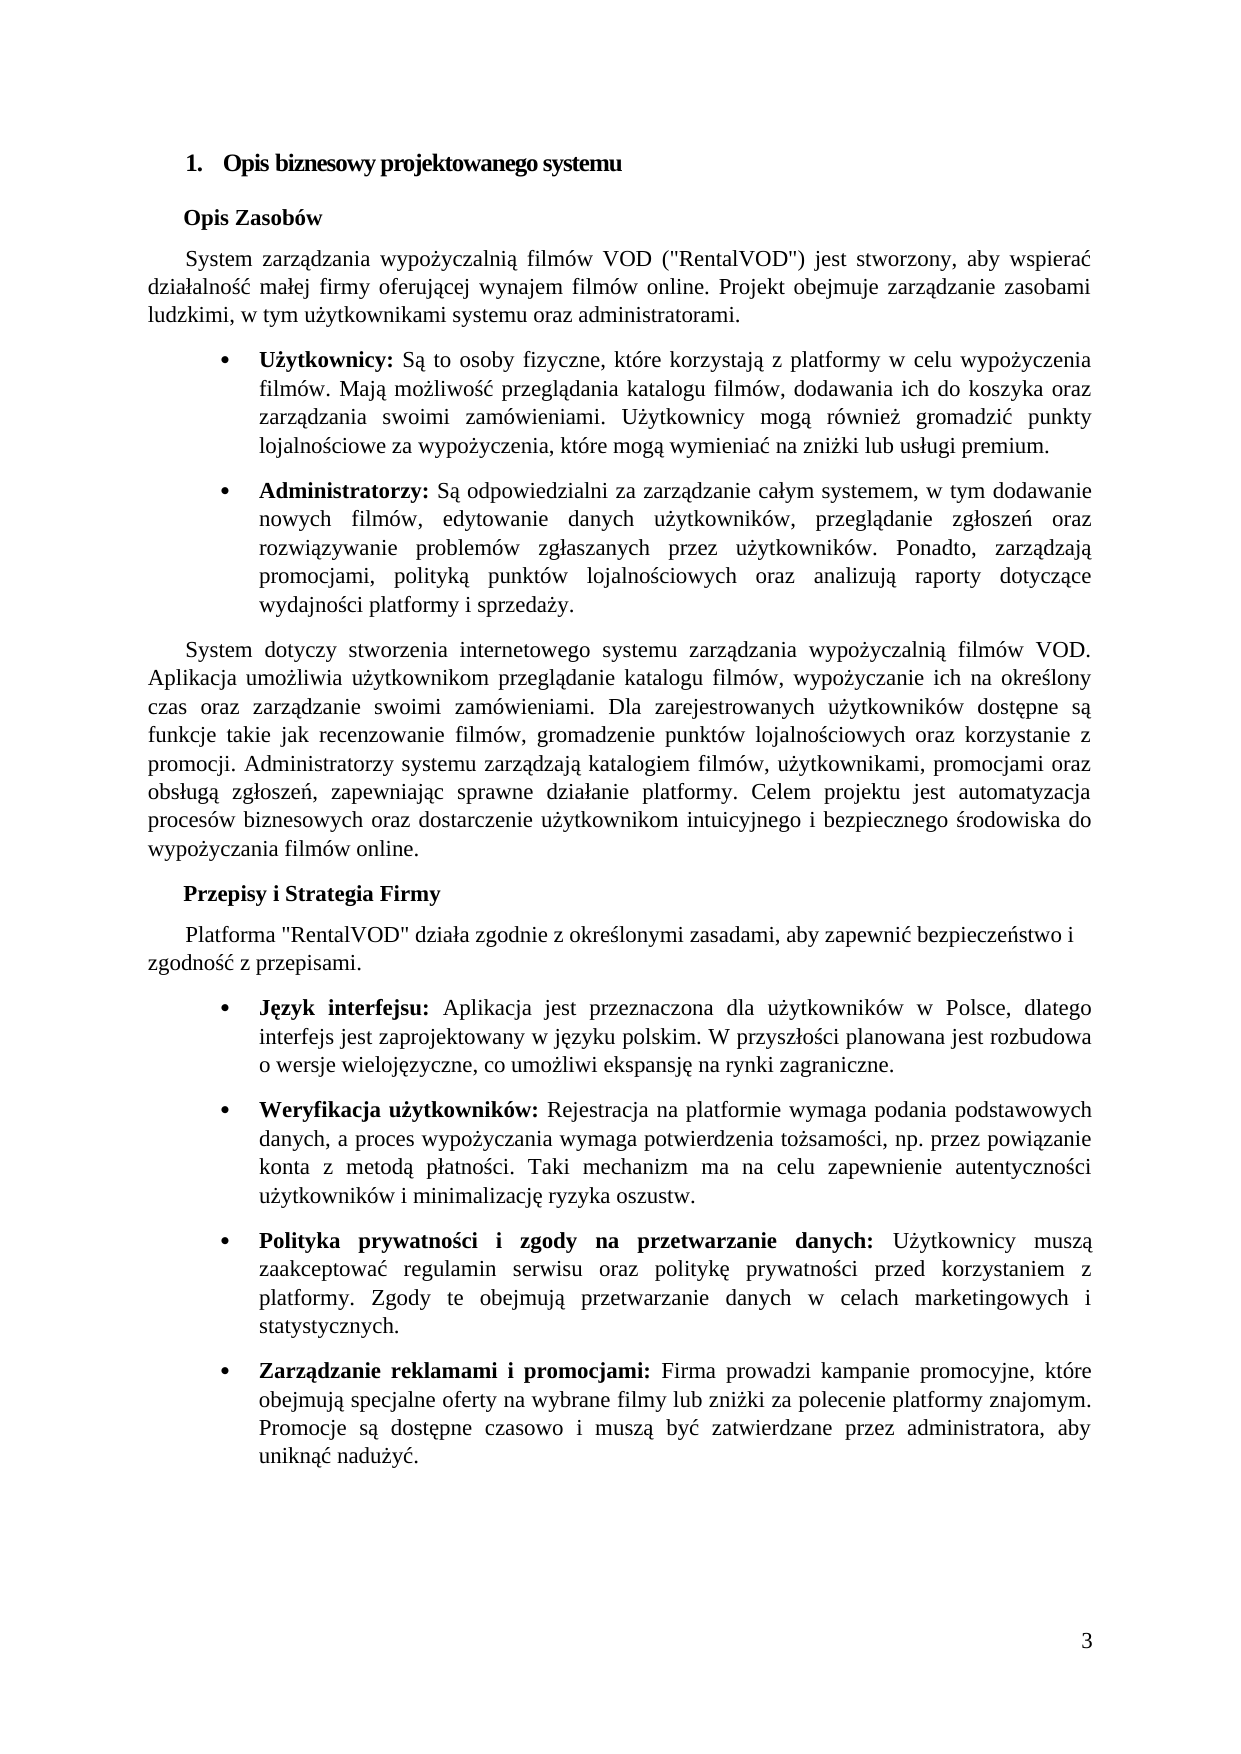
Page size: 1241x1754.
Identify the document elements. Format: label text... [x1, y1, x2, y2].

text Przepisy i Strategia Firmy [148, 880, 1093, 906]
list Administratorzy: Są odpowiedzialni za zarządzanie całym systemem, w tym dodawanie nowych filmów, edytowanie danych użytkowników, przeglądanie zgłoszeń oraz rozwiązywanie problemów zgłaszanych przez użytkowników. Ponadto, zarządzają promocjami, polityką punktów lojalnościowych oraz analizują raporty dotyczące wydajności platformy i sprzedaży. [221, 477, 1093, 617]
text System dotyczy stworzenia internetowego systemu zarządzania wypożyczalnią filmów VOD. Aplikacja umożliwia użytkownikom przeglądanie katalogu filmów, wypożyczanie ich na określony czas oraz zarządzanie swoimi zamówieniami. Dla zarejestrowanych użytkowników dostępne są funkcje takie jak recenzowanie filmów, gromadzenie punktów lojalnościowych oraz korzystanie z promocji. Administratorzy systemu zarządzają katalogiem filmów, użytkownikami, promocjami oraz obsługą zgłoszeń, zapewniając sprawne działanie platformy. Celem projektu jest automatyzacja procesów biznesowych oraz dostarczenie użytkownikom intuicyjnego i bezpiecznego środowiska do wypożyczania filmów online. [148, 636, 1093, 861]
list Język interfejsu: Aplikacja jest przeznaczona dla użytkowników w Polsce, dlatego interfejs jest zaprojektowany w języku polskim. W przyszłości planowana jest rozbudowa o wersje wielojęzyczne, co umożliwi ekspansję na rynki zagraniczne. [221, 994, 1093, 1078]
text Platforma "RentalVOD" działa zgodnie z określonymi zasadami, aby zapewnić bezpieczeństwo i zgodność z przepisami. [148, 921, 1093, 976]
text Opis Zasobów [148, 204, 1093, 230]
list Użytkownicy: Są to osoby fizyczne, które korzystają z platformy w celu wypożyczenia filmów. Mają możliwość przeglądania katalogu filmów, dodawania ich do koszyka oraz zarządzania swoimi zamówieniami. Użytkownicy mogą również gromadzić punkty lojalnościowe za wypożyczenia, które mogą wymieniać na zniżki lub usługi premium. [221, 347, 1093, 458]
list Polityka prywatności i zgody na przetwarzanie danych: Użytkownicy muszą zaakceptować regulamin serwisu oraz politykę prywatności przed korzystaniem z platformy. Zgody te obejmują przetwarzanie danych w celach marketingowych i statystycznych. [221, 1227, 1093, 1338]
text System zarządzania wypożyczalnią filmów VOD ("RentalVOD") jest stworzony, aby wspierać działalność małej firmy oferującej wynajem filmów online. Projekt obejmuje zarządzanie zasobami ludzkimi, w tym użytkownikami systemu oraz administratorami. [148, 244, 1093, 328]
title Opis biznesowy projektowanego systemu [185, 148, 1093, 176]
list Weryfikacja użytkowników: Rejestracja na platformie wymaga podania podstawowych danych, a proces wypożyczania wymaga potwierdzenia tożsamości, np. przez powiązanie konta z metodą płatności. Taki mechanizm ma na celu zapewnienie autentyczności użytkowników i minimalizację ryzyka oszustw. [221, 1096, 1093, 1208]
list Zarządzanie reklamami i promocjami: Firma prowadzi kampanie promocyjne, które obejmują specjalne oferty na wybrane filmy lub zniżki za polecenie platformy znajomym. Promocje są dostępne czasowo i muszą być zatwierdzane przez administratora, aby uniknąć nadużyć. [221, 1357, 1093, 1469]
